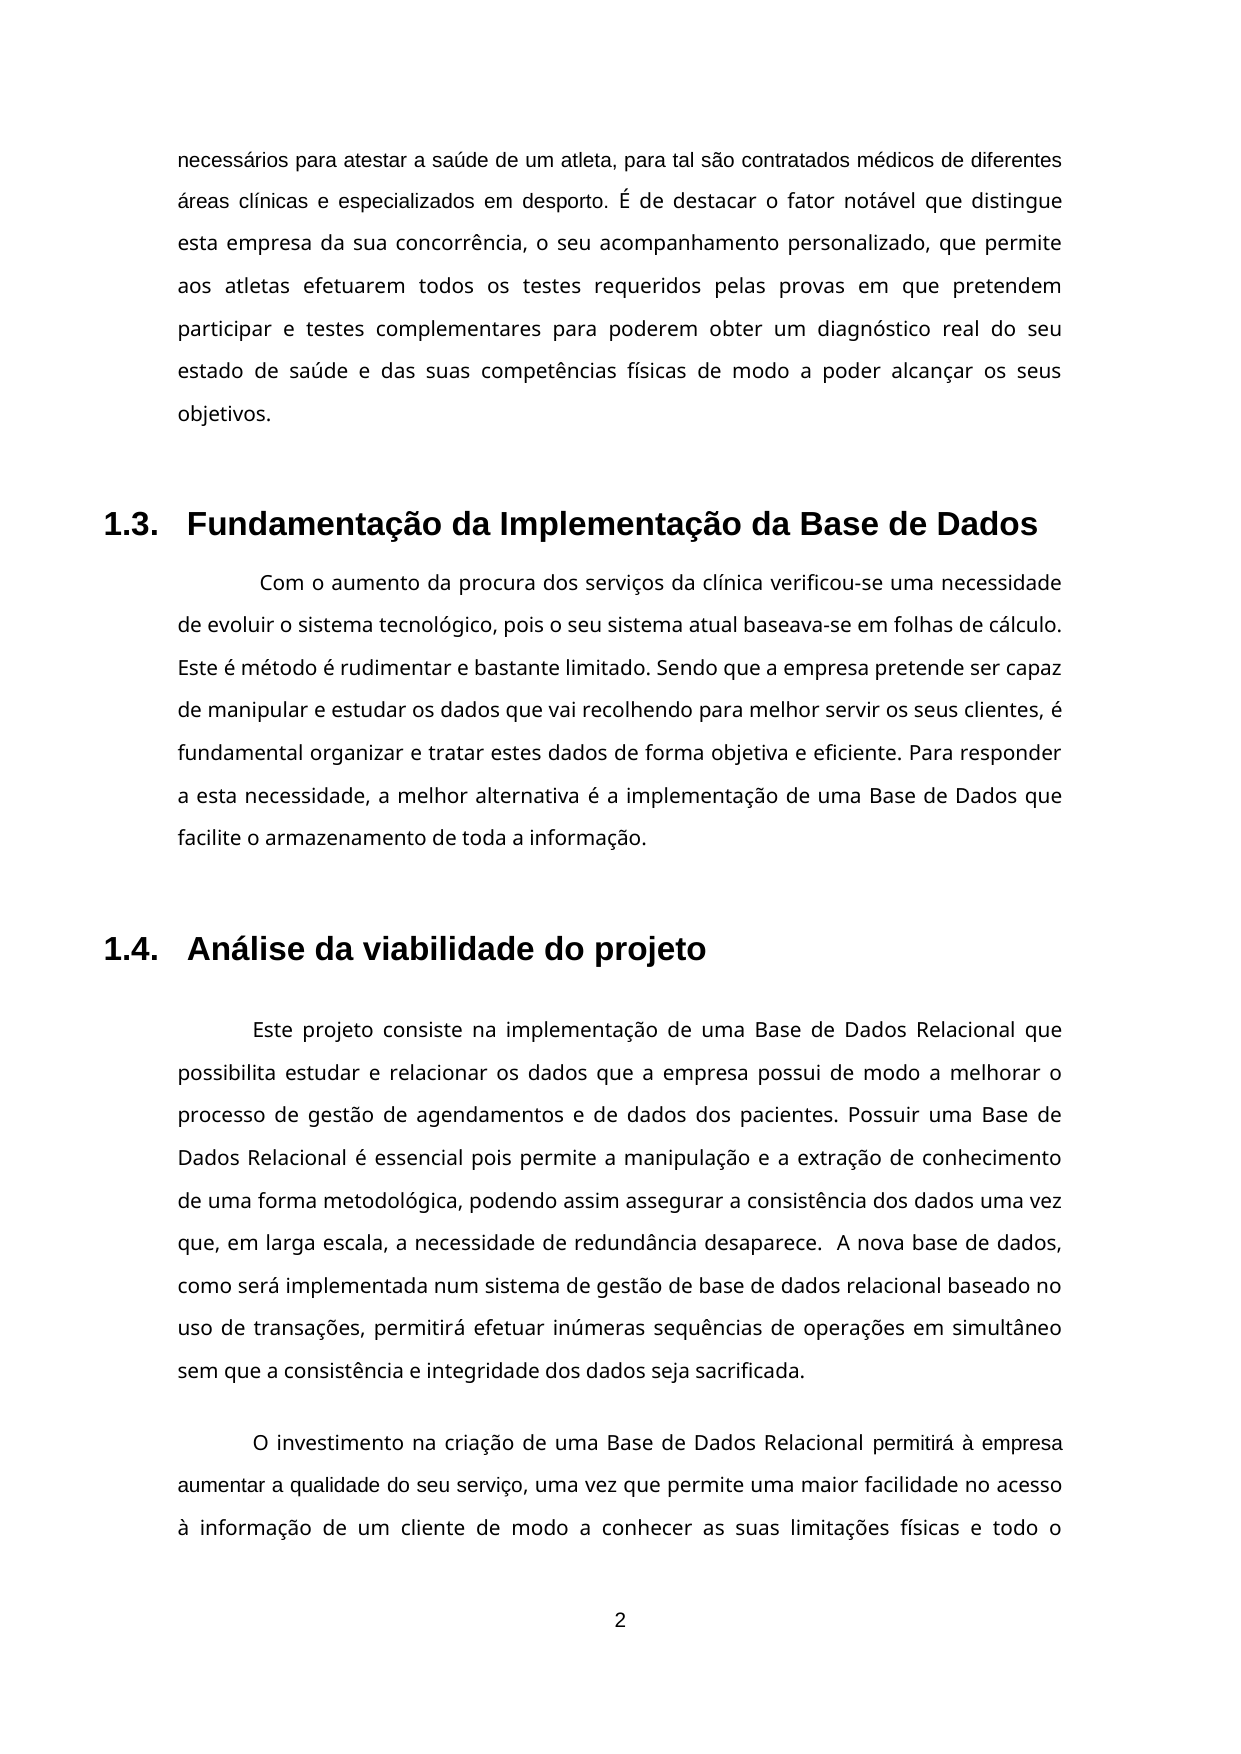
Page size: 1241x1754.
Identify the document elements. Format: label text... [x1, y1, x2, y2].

text Este projeto consiste na implementação de uma Base de Dados Relacional que possibilita estudar e relacionar os dados que a empresa possui de modo a melhorar o processo de gestão de agendamentos e de dados dos pacientes. Possuir uma Base de Dados Relacional é essencial pois permite a manipulação e a extração de conhecimento de uma forma metodológica, podendo assim assegurar a consistência dos dados uma vez que, em larga escala, a necessidade de redundância desaparece. A nova base de dados, como será implementada num sistema de gestão de base de dados relacional baseado no uso de transações, permitirá efetuar inúmeras sequências de operações em simultâneo sem que a consistência e integridade dos dados seja sacrificada. [177, 1015, 1063, 1384]
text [177, 148, 1063, 427]
text Com o aumento da procura dos serviços da clínica verificou-se uma necessidade de evoluir o sistema tecnológico, pois o seu sistema atual baseava-se em folhas de cálculo. Este é método é rudimentar e bastante limitado. Sendo que a empresa pretende ser capaz de manipular e estudar os dados que vai recolhendo para melhor servir os seus clientes, é fundamental organizar e tratar estes dados de forma objetiva e eficiente. Para responder a esta necessidade, a melhor alternativa é a implementação de uma Base de Dados que facilite o armazenamento de toda a informação. [177, 568, 1063, 852]
text Análise da viabilidade do projeto [103, 928, 1063, 967]
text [177, 1428, 1063, 1542]
text Fundamentação da Implementação da Base de Dados [103, 504, 1063, 542]
